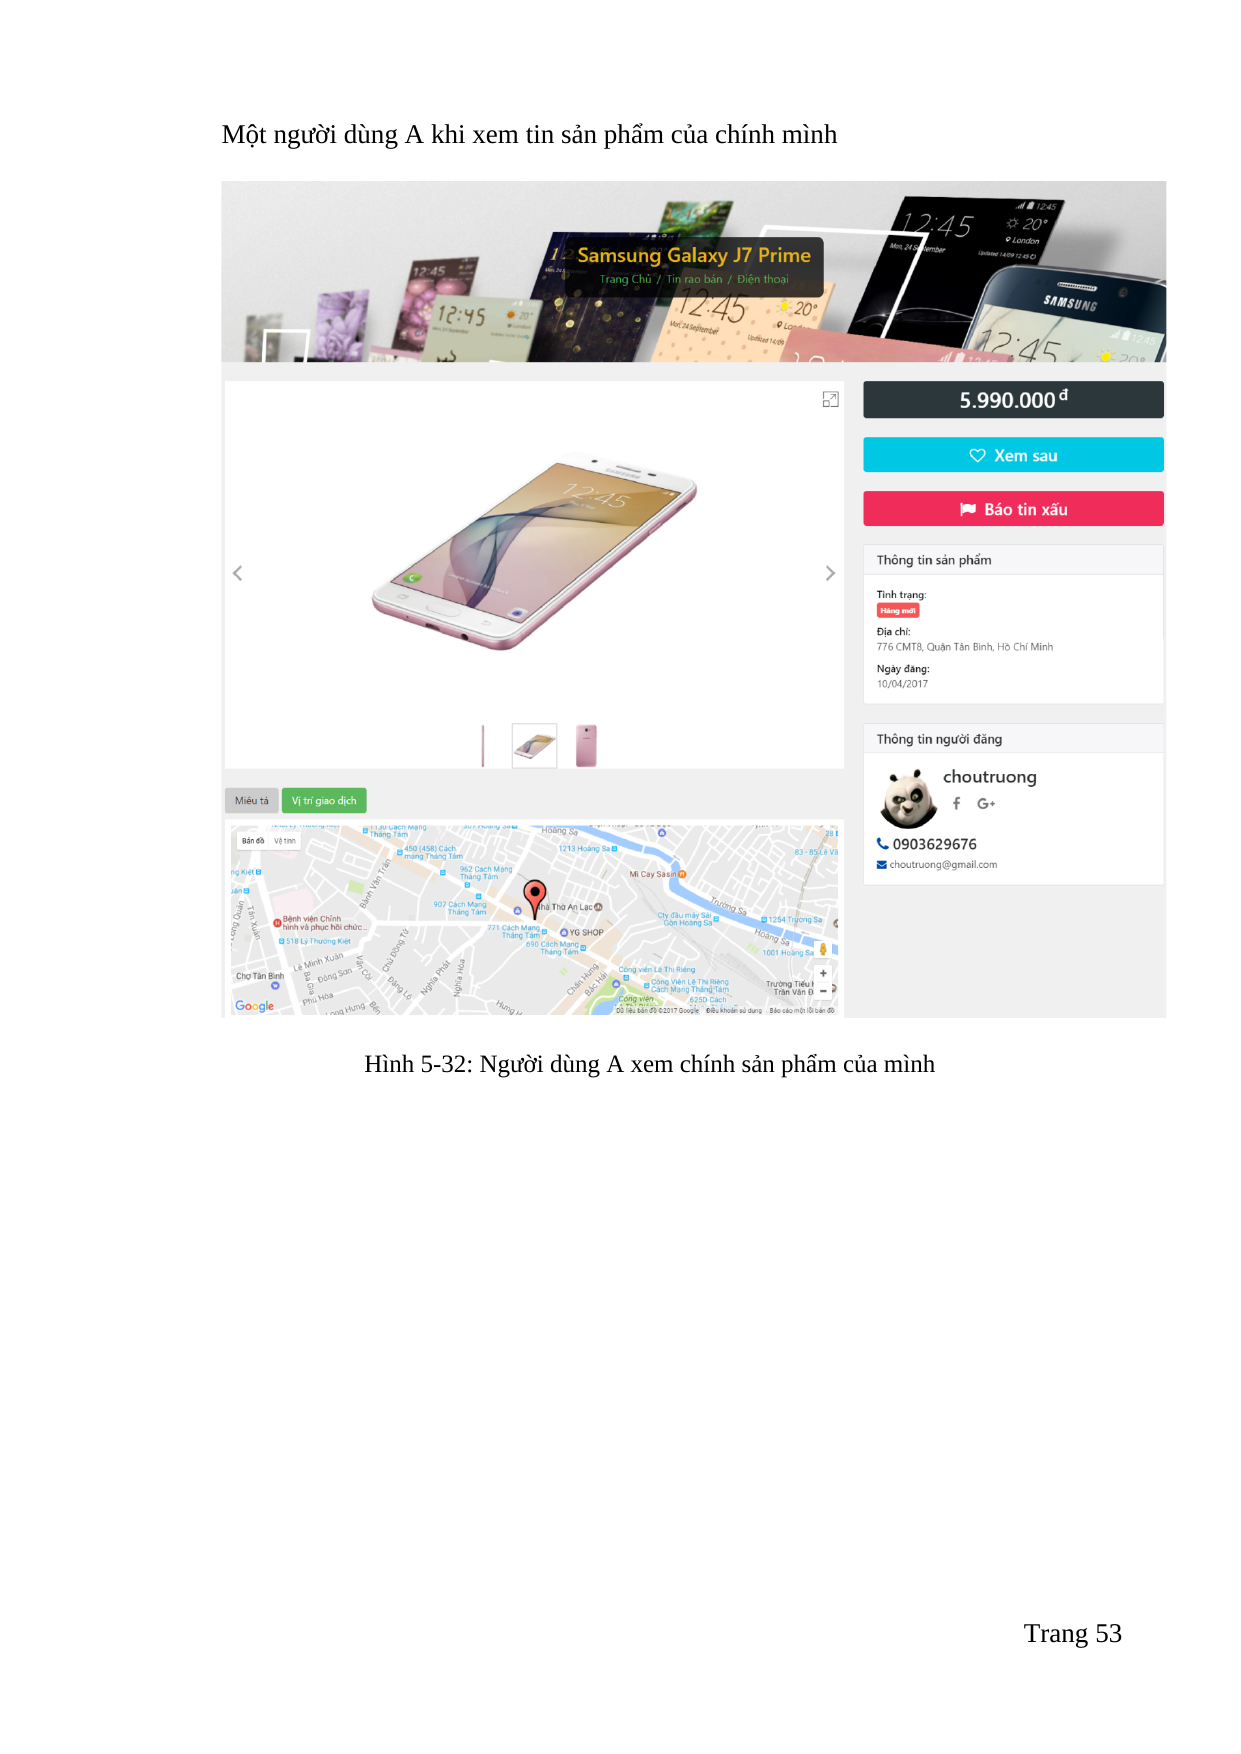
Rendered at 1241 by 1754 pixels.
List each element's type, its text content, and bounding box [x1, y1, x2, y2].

text Một người dùng A khi xem tin sản phẩm của chính mình [177, 118, 1122, 149]
picture [221, 181, 1167, 1018]
